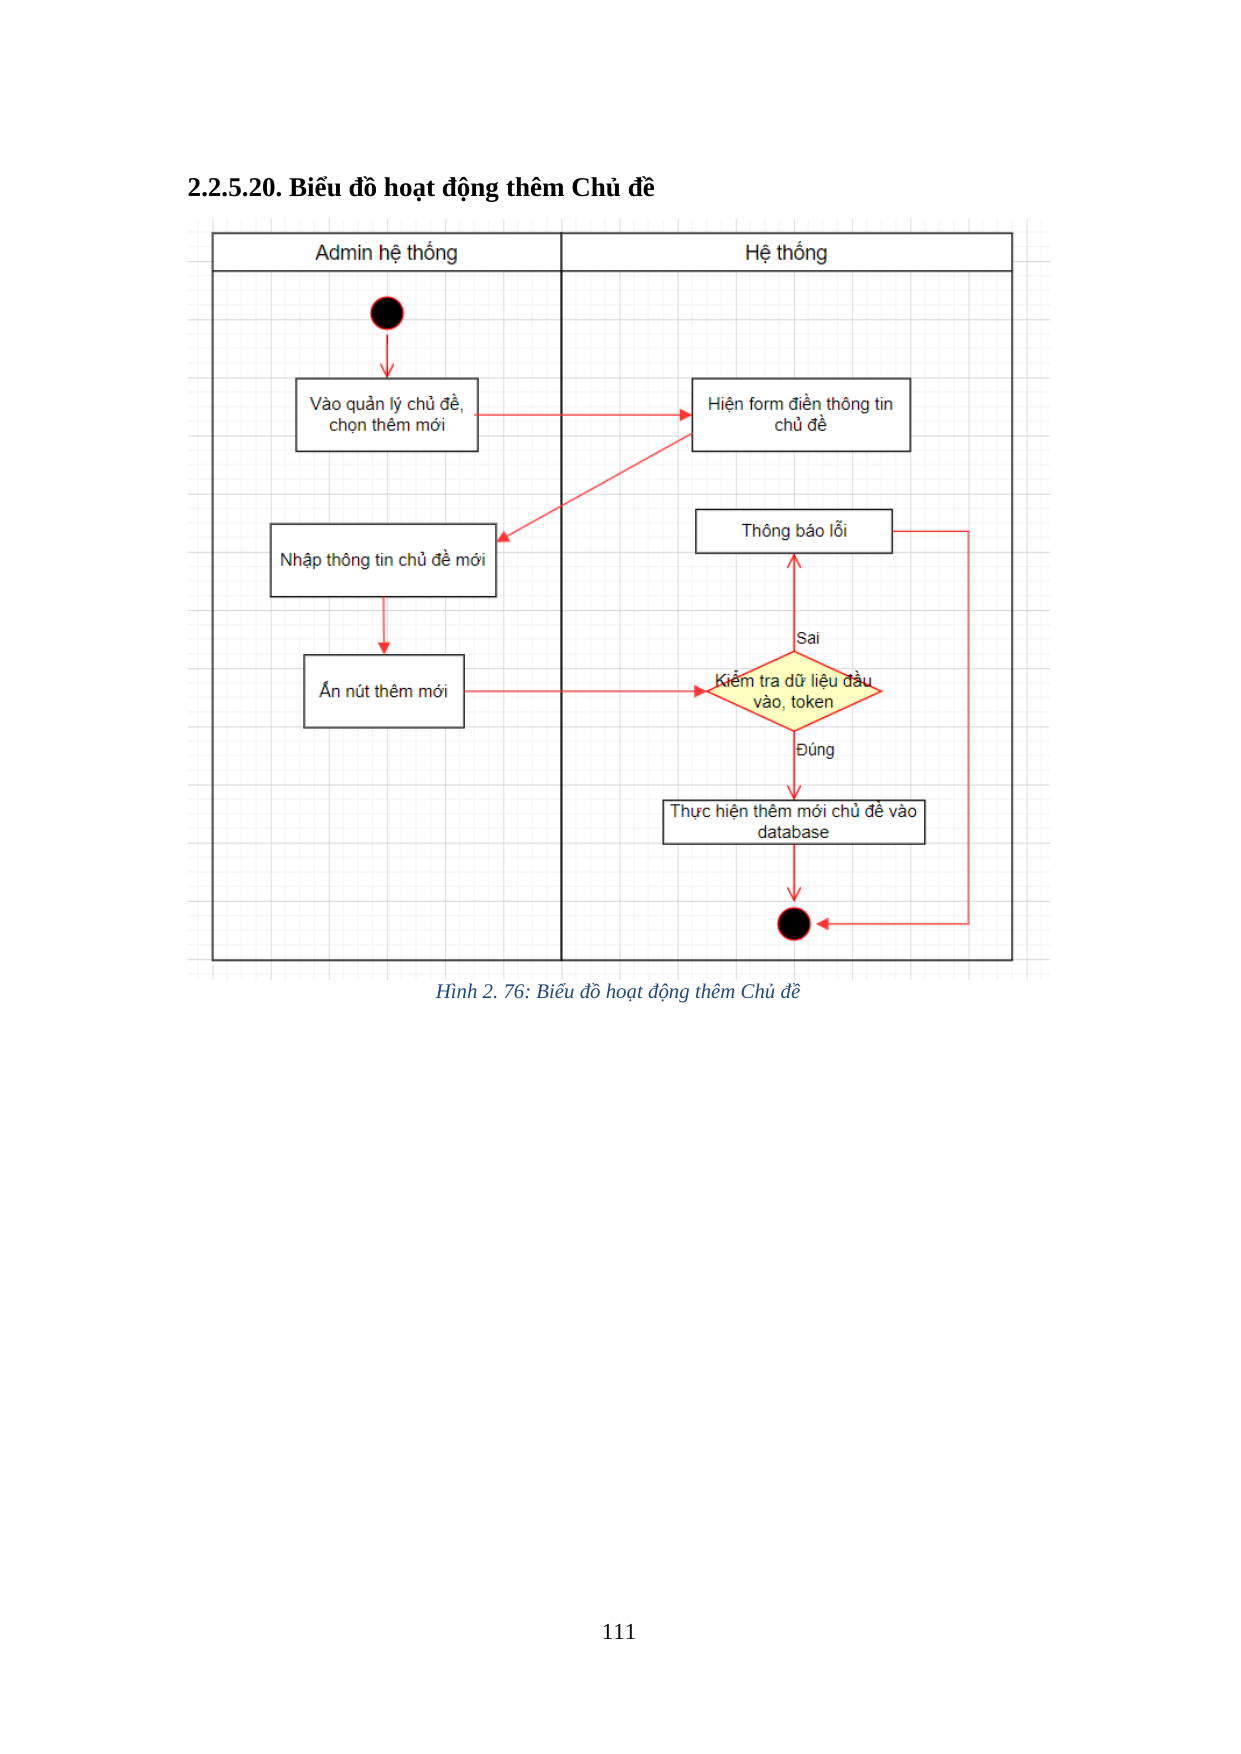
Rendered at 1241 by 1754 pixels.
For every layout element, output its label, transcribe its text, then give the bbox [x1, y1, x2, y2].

subtitle 2.2.5.20. Biểu đồ hoạt động thêm Chủ đề [187, 171, 1050, 202]
picture [187, 219, 1050, 980]
